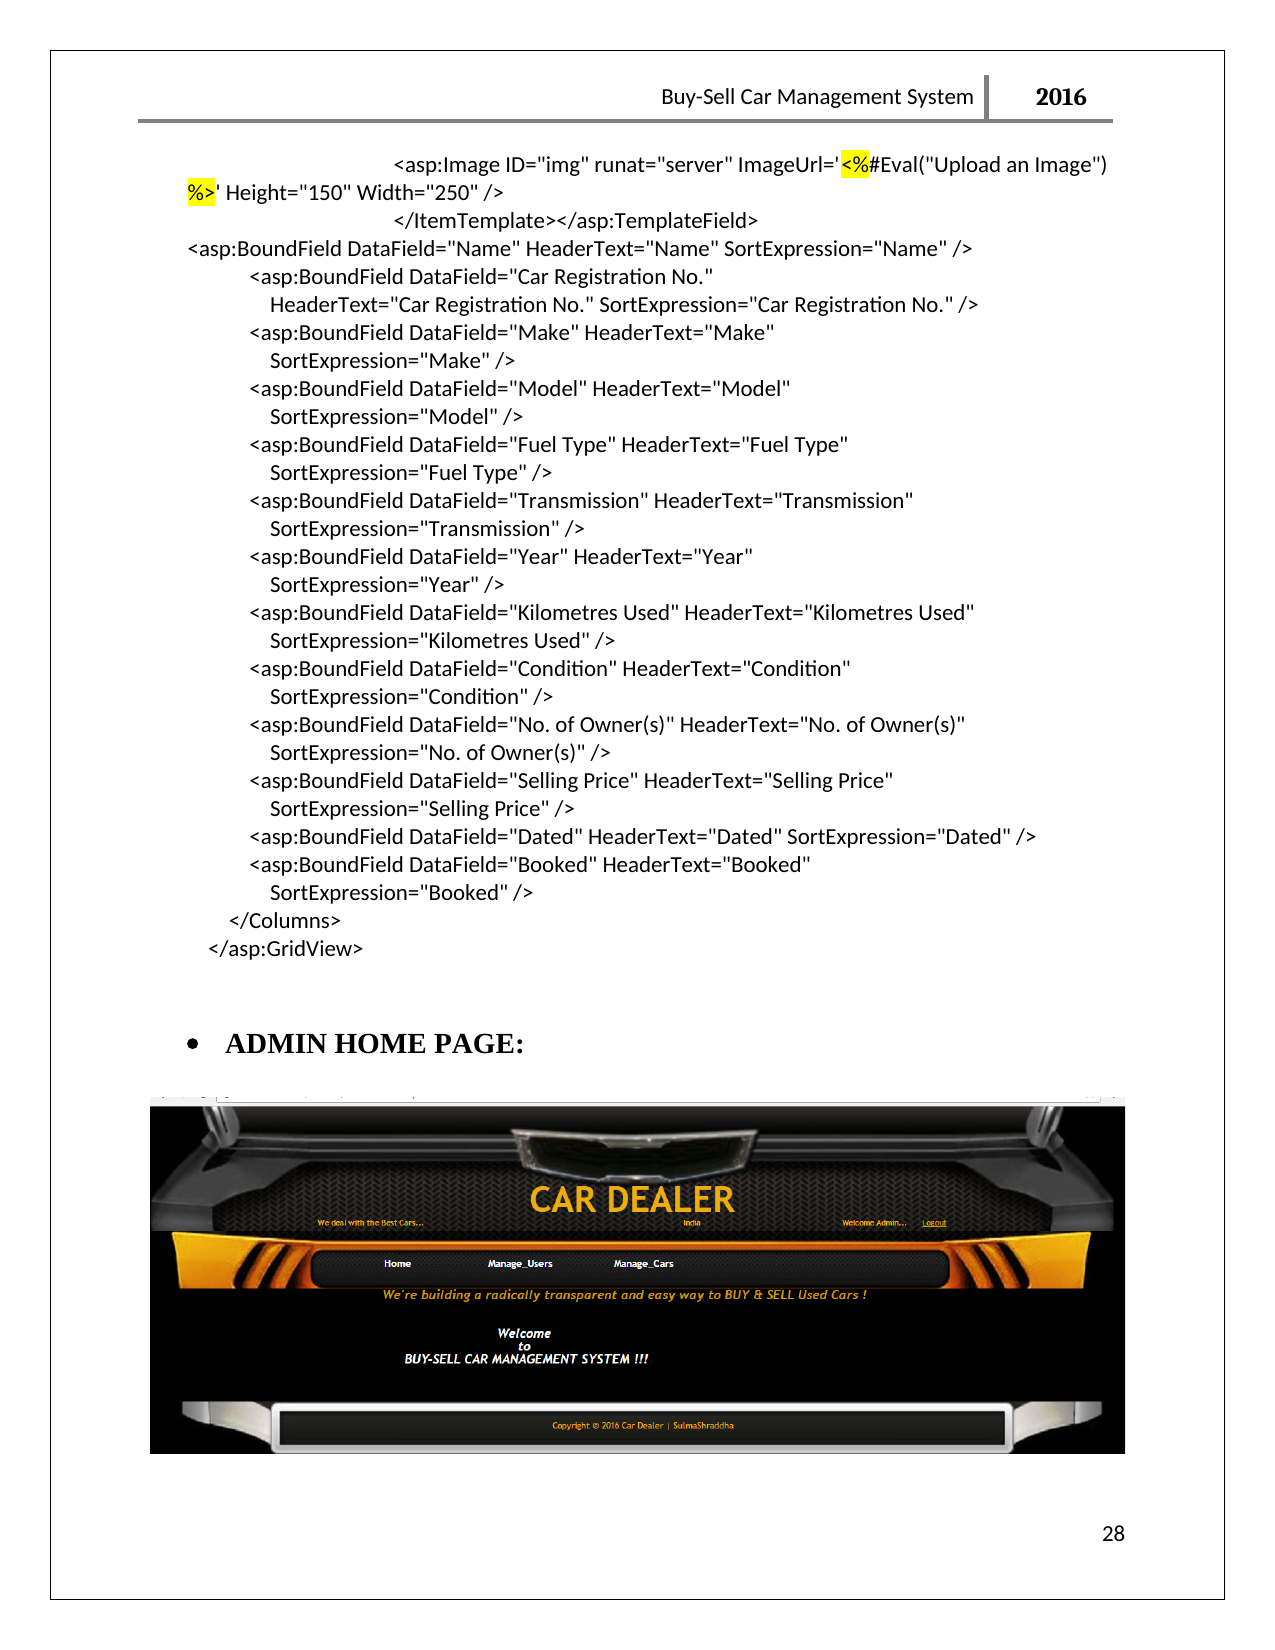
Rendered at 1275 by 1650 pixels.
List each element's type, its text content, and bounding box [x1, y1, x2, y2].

text <asp:BoundField DataField="Year" HeaderText="Year" [187, 542, 1125, 570]
text <asp:BoundField DataField="Kilometres Used" HeaderText="Kilometres Used" [187, 598, 1125, 626]
text <asp:BoundField DataField="Condition" HeaderText="Condition" [187, 654, 1125, 682]
text <asp:BoundField DataField="Model" HeaderText="Model" [187, 374, 1125, 402]
text <asp:BoundField DataField="Booked" HeaderText="Booked" [187, 851, 1125, 878]
text </asp:GridView> [187, 934, 1125, 963]
text <asp:BoundField DataField="Make" HeaderText="Make" [187, 318, 1125, 346]
text HeaderText="Car Registration No." SortExpression="Car Registration No." /> [187, 290, 1125, 318]
text </ItemTemplate></asp:TemplateField> [187, 206, 1125, 234]
text <asp:BoundField DataField="Car Registration No." [187, 262, 1125, 290]
text <asp:BoundField DataField="Transmission" HeaderText="Transmission" [187, 486, 1125, 514]
text <asp:BoundField DataField="Selling Price" HeaderText="Selling Price" [187, 766, 1125, 794]
text SortExpression="Booked" /> [187, 878, 1125, 907]
text </Columns> [187, 907, 1125, 934]
text SortExpression="Year" /> [187, 570, 1125, 598]
text SortExpression="Model" /> [187, 402, 1125, 430]
text <asp:Image ID="img" runat="server" ImageUrl='<%#Eval("Upload an Image")%>' Height="150" Width="250" /> [187, 150, 1125, 206]
text SortExpression="Selling Price" /> [187, 794, 1125, 822]
text SortExpression="Fuel Type" /> [187, 458, 1125, 486]
text SortExpression="No. of Owner(s)" /> [187, 738, 1125, 766]
picture [150, 1097, 1126, 1454]
text <asp:BoundField DataField="Name" HeaderText="Name" SortExpression="Name" /> [187, 234, 1125, 262]
text <asp:BoundField DataField="No. of Owner(s)" HeaderText="No. of Owner(s)" [187, 710, 1125, 738]
text <asp:BoundField DataField="Fuel Type" HeaderText="Fuel Type" [187, 430, 1125, 458]
text <asp:BoundField DataField="Dated" HeaderText="Dated" SortExpression="Dated" /> [187, 822, 1125, 851]
text SortExpression="Condition" /> [187, 682, 1125, 710]
text SortExpression="Make" /> [187, 346, 1125, 374]
text SortExpression="Kilometres Used" /> [187, 626, 1125, 654]
text SortExpression="Transmission" /> [187, 514, 1125, 542]
list ADMIN HOME PAGE: [187, 1027, 1125, 1060]
